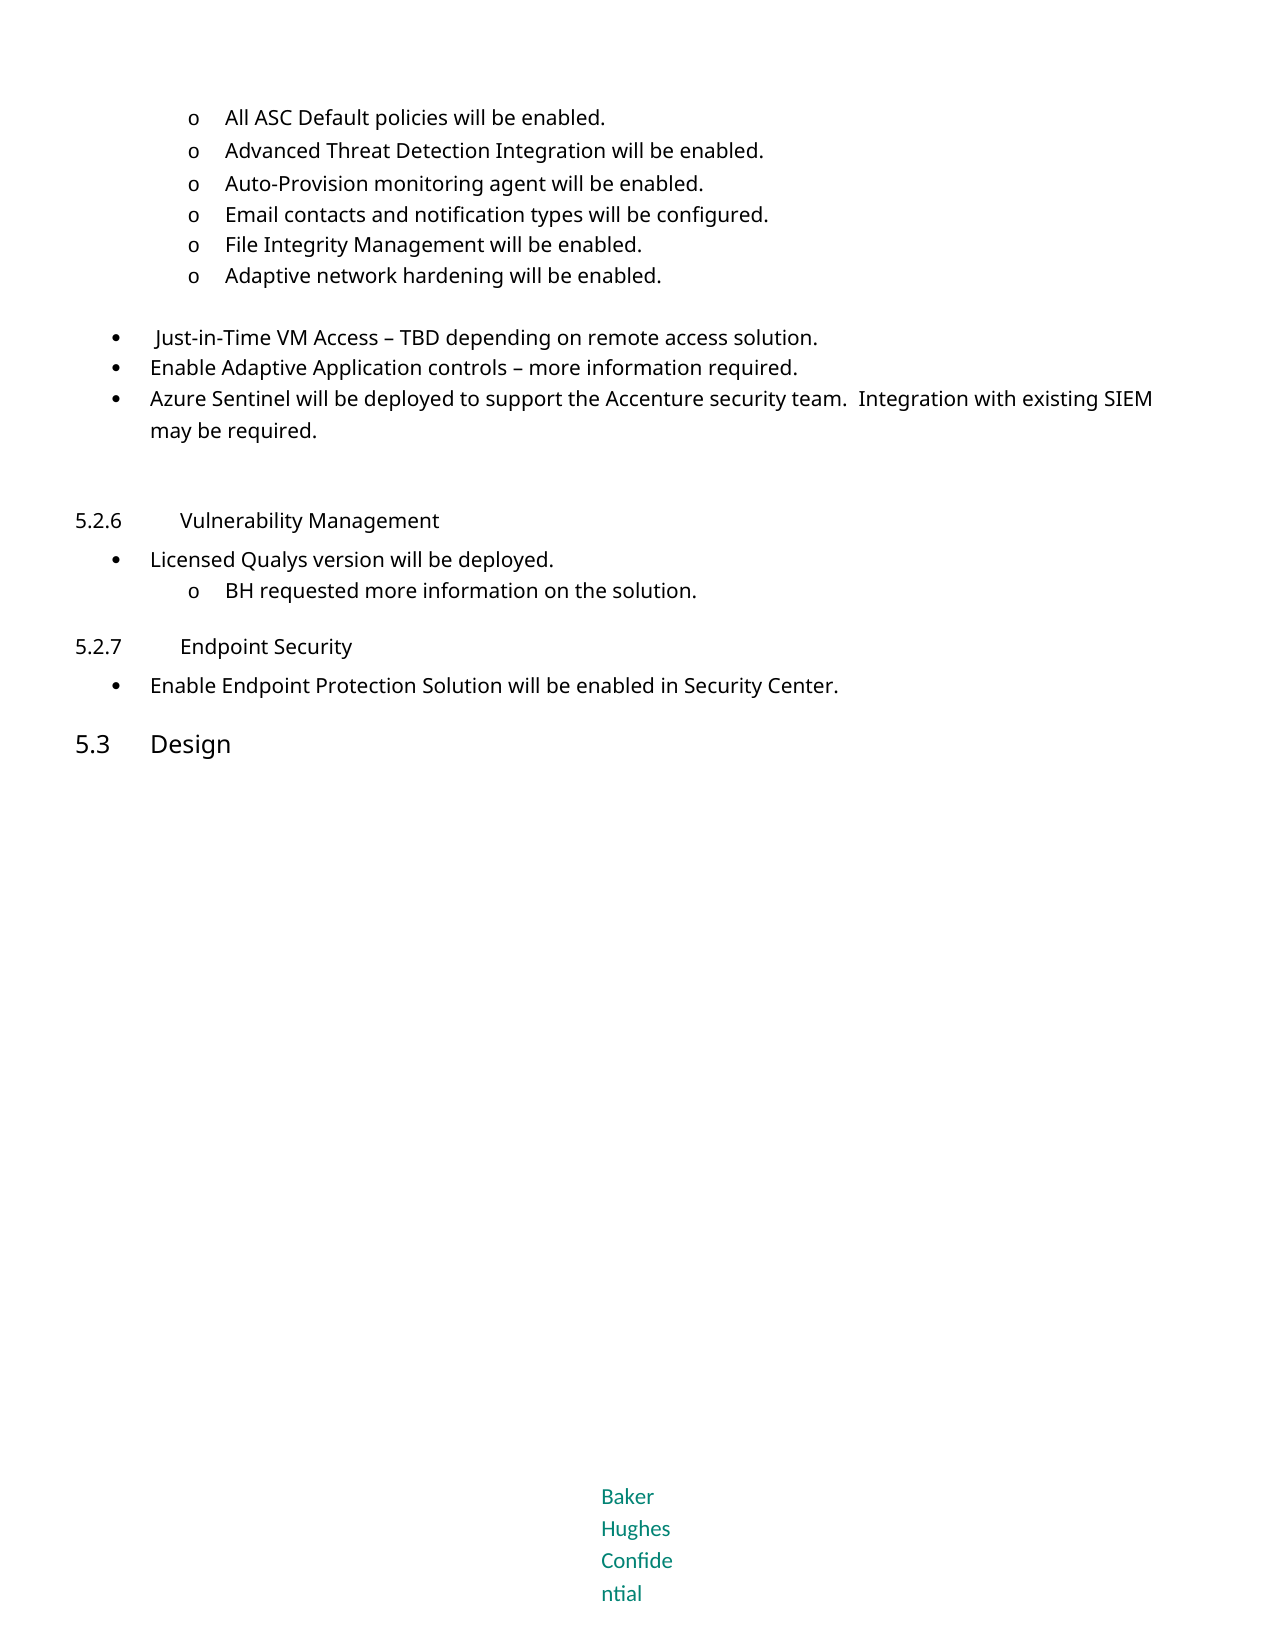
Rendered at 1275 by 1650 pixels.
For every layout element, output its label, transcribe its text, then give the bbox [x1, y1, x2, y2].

subtitle Design [75, 726, 1200, 760]
subtitle Vulnerability Management [75, 507, 1200, 535]
list Auto-Provision monitoring agent will be enabled. [187, 169, 1200, 198]
list Licensed Qualys version will be deployed. [112, 546, 1200, 574]
list Azure Sentinel will be deployed to support the Accenture security team. Integration with existing SIEM may be required. [112, 384, 1200, 445]
list BH requested more information on the solution. [187, 576, 1200, 605]
list Just-in-Time VM Access – TBD depending on remote access solution. [112, 323, 1200, 351]
list Email contacts and notification types will be configured. [187, 200, 1200, 228]
list Adaptive network hardening will be enabled. [187, 261, 1200, 290]
list Enable Adaptive Application controls – more information required. [112, 353, 1200, 382]
list File Integrity Management will be enabled. [187, 231, 1200, 259]
list Advanced Threat Detection Integration will be enabled. [187, 136, 1200, 165]
list Enable Endpoint Protection Solution will be enabled in Security Center. [112, 671, 1200, 699]
subtitle Endpoint Security [75, 632, 1200, 660]
list All ASC Default policies will be enabled. [187, 103, 1200, 132]
